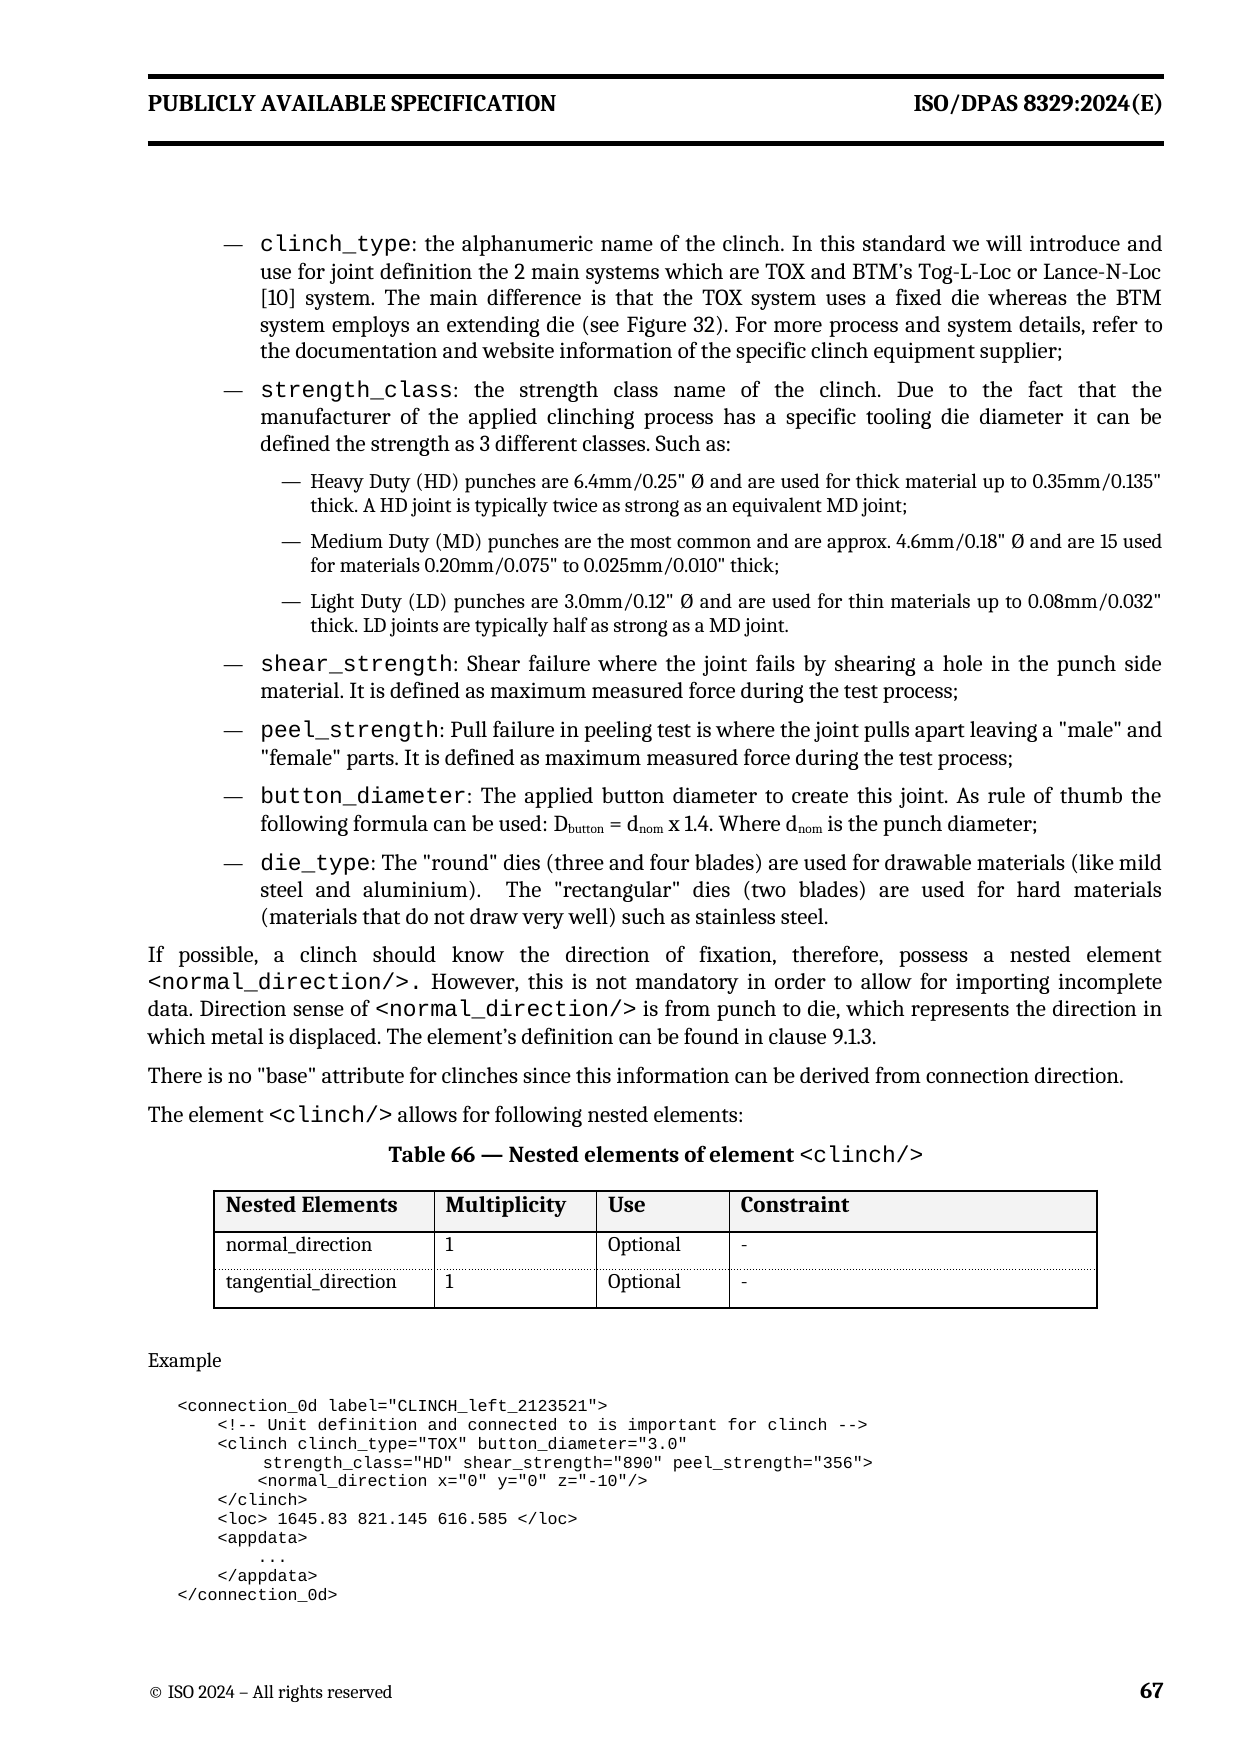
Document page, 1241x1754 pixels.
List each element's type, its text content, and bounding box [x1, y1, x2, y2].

text <loc> 1645.83 821.145 616.585 </loc> [165, 1511, 1146, 1529]
list strength_class: the strength class name of the clinch. Due to the fact that the manufacturer of the applied clinching process has a specific tooling die diameter it can be defined the strength as 3 different classes. Such as: [223, 377, 1163, 457]
list clinch_type: the alphanumeric name of the clinch. In this standard we will introduce and use for joint definition the 2 main systems which are TOX and BTM’s Tog-L-Loc or Lance-N-Loc system. The main difference is that the TOX system uses a fixed die whereas the BTM system employs an extending die (see Figure 32). For more process and system details, refer to the documentation and website information of the specific clinch equipment supplier; [223, 231, 1163, 364]
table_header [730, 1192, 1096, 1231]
text </clinch> [165, 1492, 1146, 1511]
text There is no "base" attribute for clinches since this information can be derived from connection direction. [148, 1062, 1163, 1089]
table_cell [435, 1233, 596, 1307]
text <appdata> [165, 1529, 1146, 1548]
text strength_class="HD" shear_strength="890" peel_strength="356"> [165, 1454, 1146, 1473]
text Table 66 — Nested elements of element <clinch/> [148, 1141, 1163, 1169]
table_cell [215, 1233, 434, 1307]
list button_diameter: The applied button diameter to create this joint. As rule of thumb the following formula can be used: Dbutton = dnom x 1.4. Where dnom is the punch diameter; [223, 783, 1163, 837]
text <!-- Unit definition and connected to is important for clinch --> [165, 1416, 1146, 1435]
text </appdata> [165, 1567, 1146, 1586]
list Heavy Duty (HD) punches are 6.4mm/0.25" Ø and are used for thick material up to 0.35mm/0.135" thick. A HD joint is typically twice as strong as an equivalent MD joint; [281, 469, 1163, 517]
list shear_strength: Shear failure where the joint fails by shearing a hole in the punch side material. It is defined as maximum measured force during the test process; [223, 651, 1163, 704]
text Example [148, 1348, 1163, 1373]
text <normal_direction x="0" y="0" z="-10"/> [165, 1473, 1146, 1492]
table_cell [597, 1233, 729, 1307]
text <clinch clinch_type="TOX" button_diameter="3.0" [165, 1435, 1146, 1454]
list peel_strength: Pull failure in peeling test is where the joint pulls apart leaving a "male" and "female" parts. It is defined as maximum measured force during the test process; [223, 717, 1163, 771]
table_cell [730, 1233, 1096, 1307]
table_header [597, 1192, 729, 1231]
list Medium Duty (MD) punches are the most common and are approx. 4.6mm/0.18" Ø and are 15 used for materials 0.20mm/0.075" to 0.025mm/0.010" thick; [281, 530, 1163, 578]
list Light Duty (LD) punches are 3.0mm/0.12" Ø and are used for thin materials up to 0.08mm/0.032" thick. LD joints are typically half as strong as a MD joint. [281, 590, 1163, 638]
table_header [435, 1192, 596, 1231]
text ... [165, 1548, 1146, 1567]
text <connection_0d label="CLINCH_left_2123521"> [165, 1398, 1146, 1416]
list die_type: The "round" dies (three and four blades) are used for drawable materials (like mild steel and aluminium). The "rectangular" dies (two blades) are used for hard materials (materials that do not draw very well) such as stainless steel. [223, 849, 1163, 930]
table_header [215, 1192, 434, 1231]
text The element <clinch/> allows for following nested elements: [148, 1101, 1163, 1129]
text If possible, a clinch should know the direction of fixation, therefore, possess a nested element <normal_direction/>. However, this is not mandatory in order to allow for importing incomplete data. Direction sense of <normal_direction/> is from punch to die, which represents the direction in which metal is displaced. The element’s definition can be found in clause 9.1.3. [148, 942, 1163, 1050]
text </connection_0d> [165, 1586, 1146, 1605]
